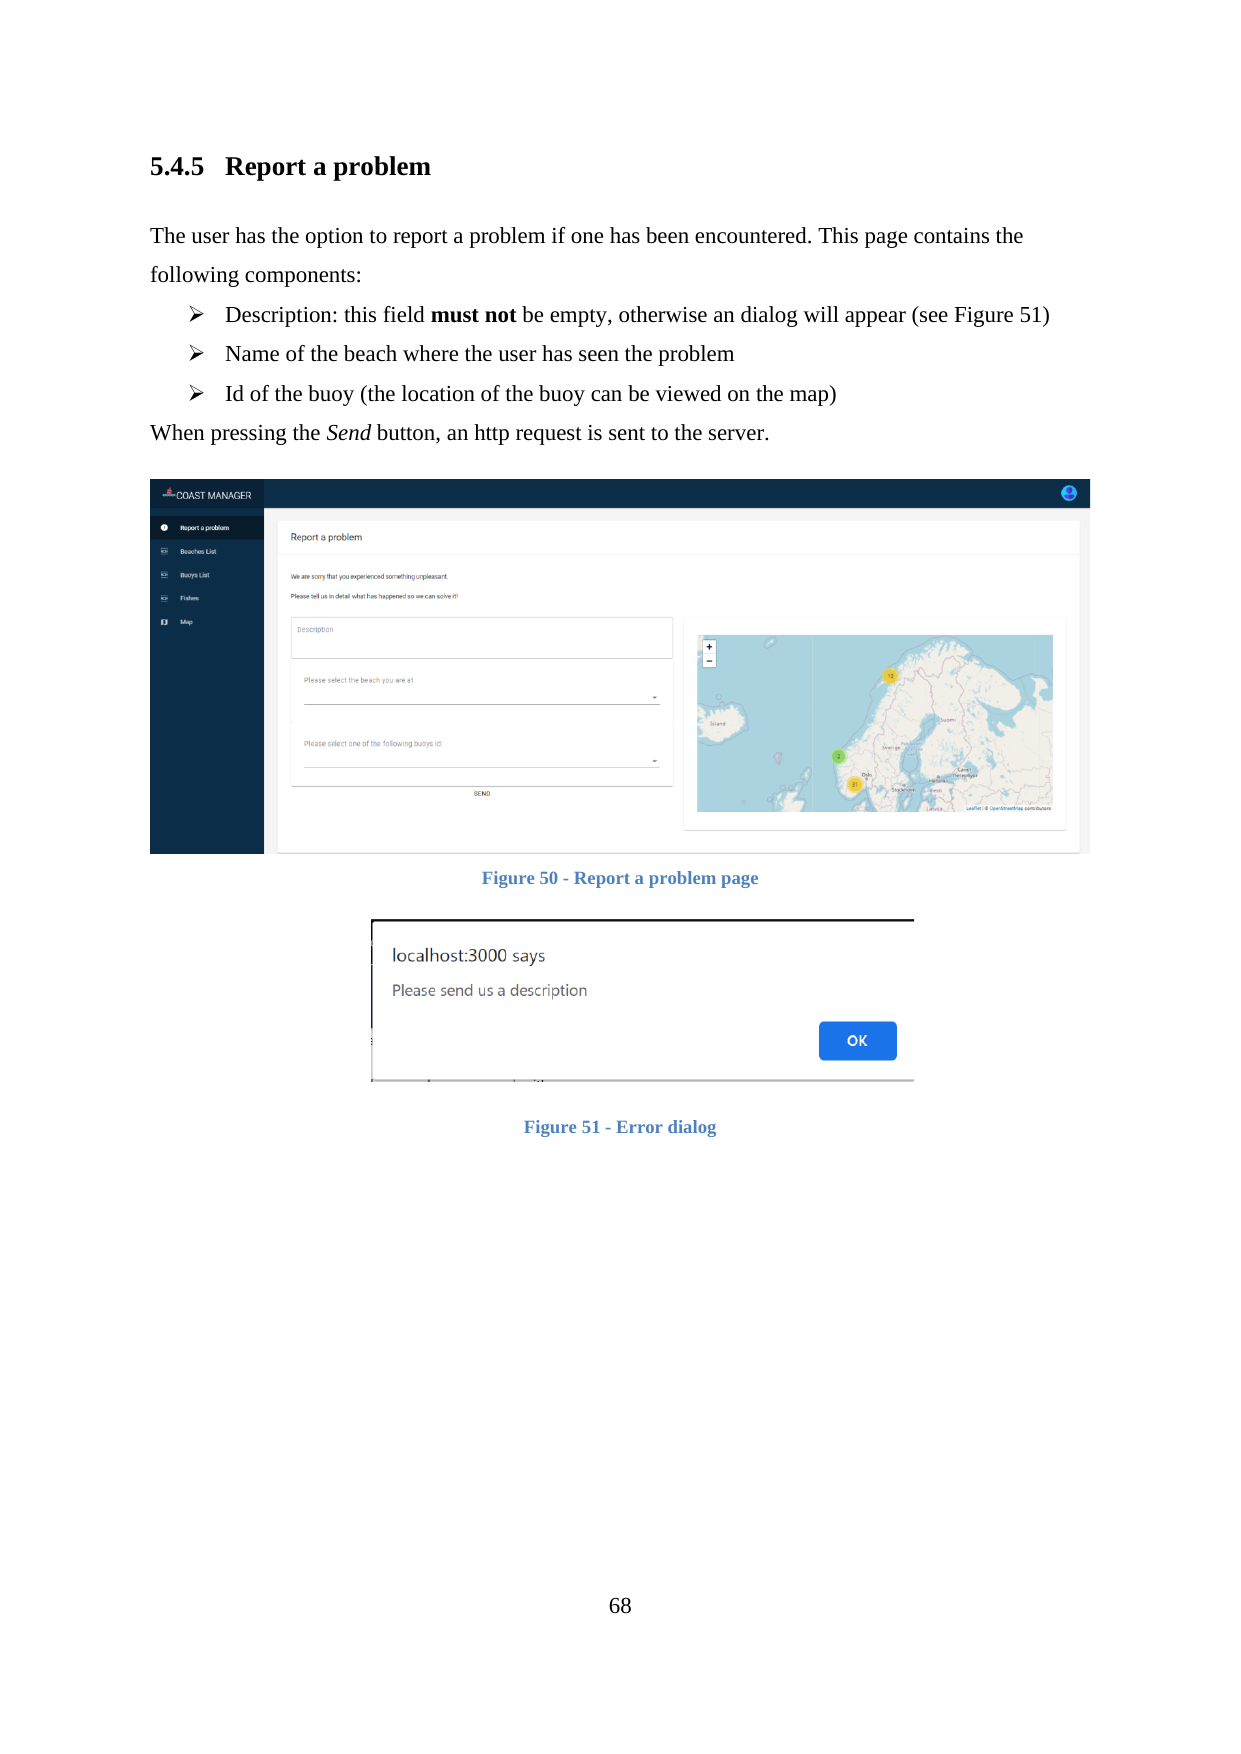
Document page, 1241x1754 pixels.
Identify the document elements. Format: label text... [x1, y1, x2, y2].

list Description: this field must not be empty, otherwise an dialog will appear (see Figure 51) [187, 301, 1090, 327]
list Name of the beach where the user has seen the problem [187, 340, 1090, 366]
picture [371, 919, 915, 1082]
list Id of the buoy (the location of the buoy can be viewed on the map) [187, 379, 1090, 406]
subtitle Report a problem [150, 150, 1090, 181]
picture [150, 479, 1091, 854]
text The user has the option to report a problem if one has been encountered. This page contains the following components: [150, 222, 1090, 287]
text When pressing the Send button, an http request is sent to the server. [150, 419, 1090, 445]
